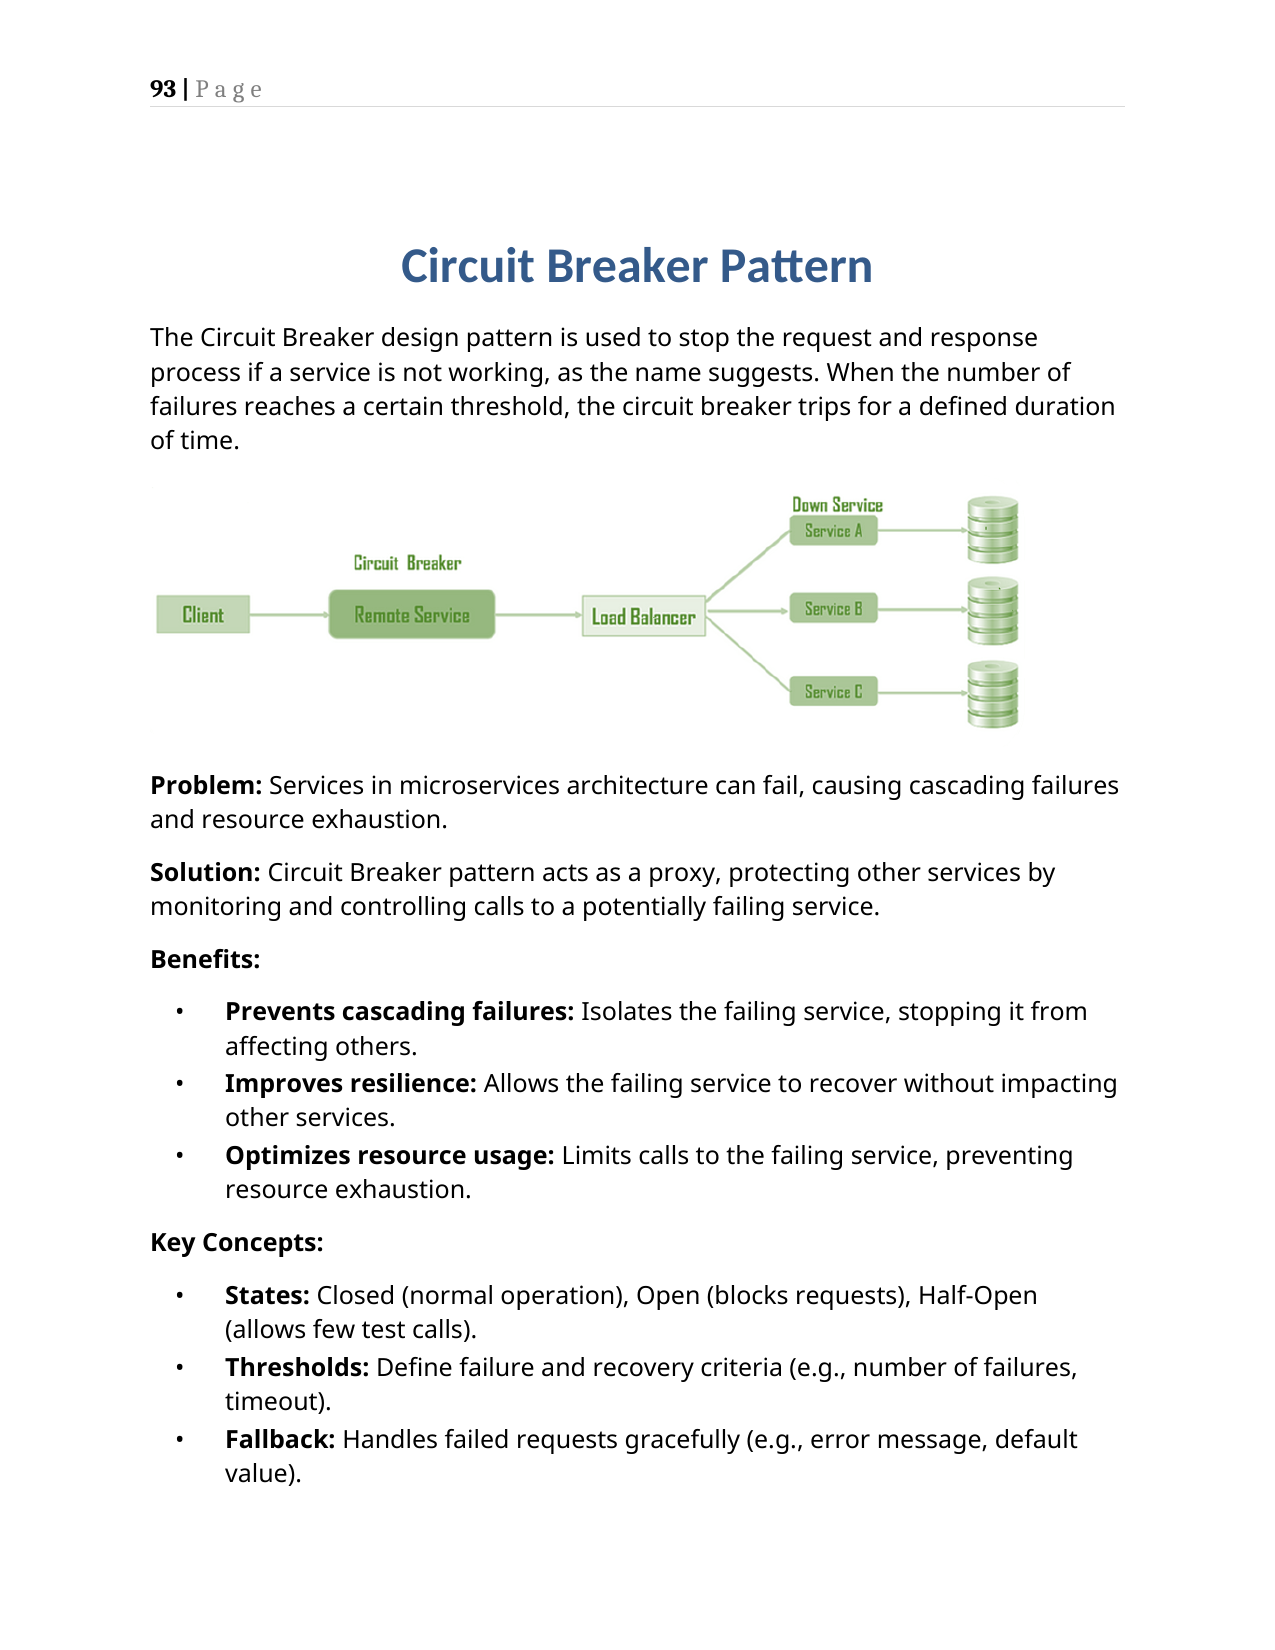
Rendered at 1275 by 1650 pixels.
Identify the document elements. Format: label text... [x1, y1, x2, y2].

list Prevents cascading failures: Isolates the failing service, stopping it from affecting others. [175, 994, 1125, 1062]
text Benefits: [150, 941, 1125, 975]
text Key Concepts: [150, 1225, 1125, 1259]
title Circuit Breaker Pattern [150, 234, 1125, 295]
list Thresholds: Define failure and recovery criteria (e.g., number of failures, timeout). [175, 1349, 1125, 1417]
text The Circuit Breaker design pattern is used to stop the request and response process if a service is not working, as the name suggests. When the number of failures reaches a certain threshold, the circuit breaker trips for a defined duration of time. [150, 320, 1125, 456]
picture [150, 475, 1025, 749]
text Solution: Circuit Breaker pattern acts as a proxy, protecting other services by monitoring and controlling calls to a potentially failing service. [150, 854, 1125, 922]
text Problem: Services in microservices architecture can fail, causing cascading failures and resource exhaustion. [150, 767, 1125, 836]
list Fallback: Handles failed requests gracefully (e.g., error message, default value). [175, 1421, 1125, 1489]
list States: Closed (normal operation), Open (blocks requests), Half-Open (allows few test calls). [175, 1277, 1125, 1346]
list Optimizes resource usage: Limits calls to the failing service, preventing resource exhaustion. [175, 1138, 1125, 1206]
list Improves resilience: Allows the failing service to recover without impacting other services. [175, 1066, 1125, 1134]
